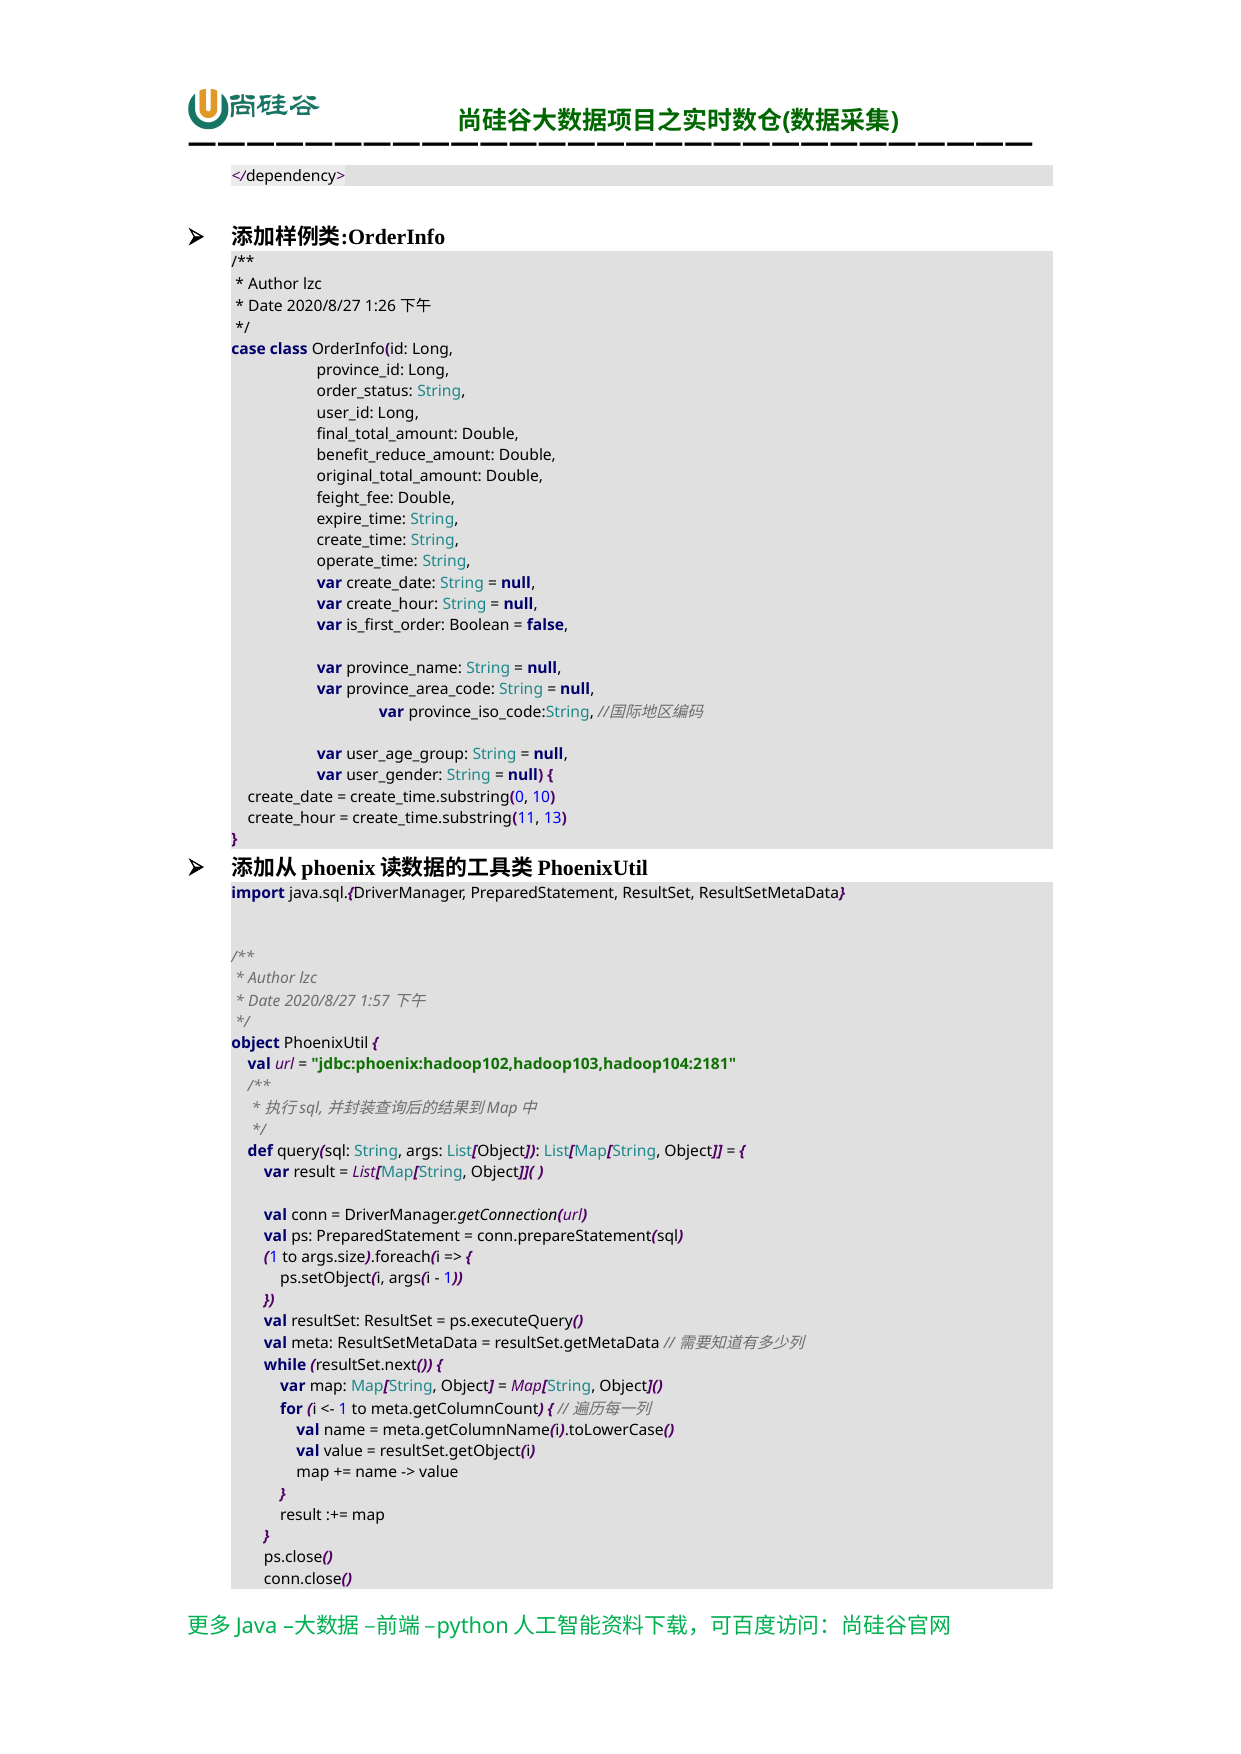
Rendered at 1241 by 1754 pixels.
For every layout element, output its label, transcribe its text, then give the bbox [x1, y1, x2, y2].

text val name = meta.getColumnName(i).toLowerCase() [231, 1419, 1053, 1440]
text */ [231, 1011, 1053, 1032]
text result :+= map [231, 1504, 1053, 1525]
text * Date 2020/8/27 1:26 下午 [231, 294, 1053, 316]
text expire_time: String, [231, 508, 1053, 529]
text * Date 2020/8/27 1:57 下午 [231, 988, 1053, 1011]
picture [187, 88, 321, 130]
text } [231, 828, 1053, 849]
text val ps: PreparedStatement = conn.prepareStatement(sql) [231, 1224, 1053, 1246]
text create_hour = create_time.substring(11, 13) [231, 807, 1053, 828]
text /** [231, 1074, 1053, 1096]
text create_date = create_time.substring(0, 10) [231, 785, 1053, 807]
text * 执行 sql, 并封装查询后的结果到Map中 [231, 1096, 1053, 1118]
text */ [231, 1118, 1053, 1139]
text var create_date: String = null, [231, 571, 1053, 593]
text val meta: ResultSetMetaData = resultSet.getMetaData // 需要知道有多少列 [231, 1331, 1053, 1353]
text val url = "jdbc:phoenix:hadoop102,hadoop103,hadoop104:2181" [231, 1053, 1053, 1074]
text */ [231, 316, 1053, 338]
text ps.setObject(i, args(i - 1)) [231, 1267, 1053, 1288]
text order_status: String, [231, 380, 1053, 401]
text } [231, 1482, 1053, 1504]
text var is_first_order: Boolean = false, [231, 614, 1053, 635]
text var province_iso_code:String, //国际地区编码 [231, 699, 1053, 722]
text val value = resultSet.getObject(i) [231, 1440, 1053, 1461]
text var user_gender: String = null) { [231, 764, 1053, 785]
text import java.sql.{DriverManager, PreparedStatement, ResultSet, ResultSetMetaData} [231, 882, 1053, 903]
text var user_age_group: String = null, [231, 743, 1053, 764]
text }) [231, 1288, 1053, 1309]
text operate_time: String, [231, 550, 1053, 571]
text object PhoenixUtil { [231, 1032, 1053, 1053]
text original_total_amount: Double, [231, 465, 1053, 486]
text while (resultSet.next()) { [231, 1353, 1053, 1375]
text map += name -> value [231, 1461, 1053, 1482]
text * Author lzc [231, 272, 1053, 294]
text user_id: Long, [231, 401, 1053, 423]
text var province_area_code: String = null, [231, 678, 1053, 699]
text * Author lzc [231, 967, 1053, 988]
text val conn = DriverManager.getConnection(url) [231, 1203, 1053, 1224]
text var map: Map[String, Object] = Map[String, Object]() [231, 1375, 1053, 1396]
text benefit_reduce_amount: Double, [231, 444, 1053, 465]
text val resultSet: ResultSet = ps.executeQuery() [231, 1309, 1053, 1331]
text ps.close() [231, 1546, 1053, 1567]
list 添加从phoenix读数据的工具类PhoenixUtil [187, 849, 1053, 882]
text /** [231, 945, 1053, 967]
text feight_fee: Double, [231, 486, 1053, 508]
text create_time: String, [231, 529, 1053, 550]
text var result = List[Map[String, Object]]( ) [231, 1161, 1053, 1182]
text for (i <- 1 to meta.getColumnCount) { // 遍历每一列 [231, 1396, 1053, 1419]
text var create_hour: String = null, [231, 593, 1053, 614]
list 添加样例类:OrderInfo [187, 219, 1053, 251]
text province_id: Long, [231, 359, 1053, 380]
text } [231, 1525, 1053, 1546]
text </dependency> [345, 165, 1053, 186]
text (1 to args.size).foreach(i => { [231, 1246, 1053, 1267]
text final_total_amount: Double, [231, 423, 1053, 444]
text def query(sql: String, args: List[Object]): List[Map[String, Object]] = { [231, 1139, 1053, 1161]
text case class OrderInfo(id: Long, [231, 338, 1053, 359]
text /** [231, 251, 1053, 272]
text conn.close() [231, 1567, 1053, 1589]
text var province_name: String = null, [231, 656, 1053, 678]
